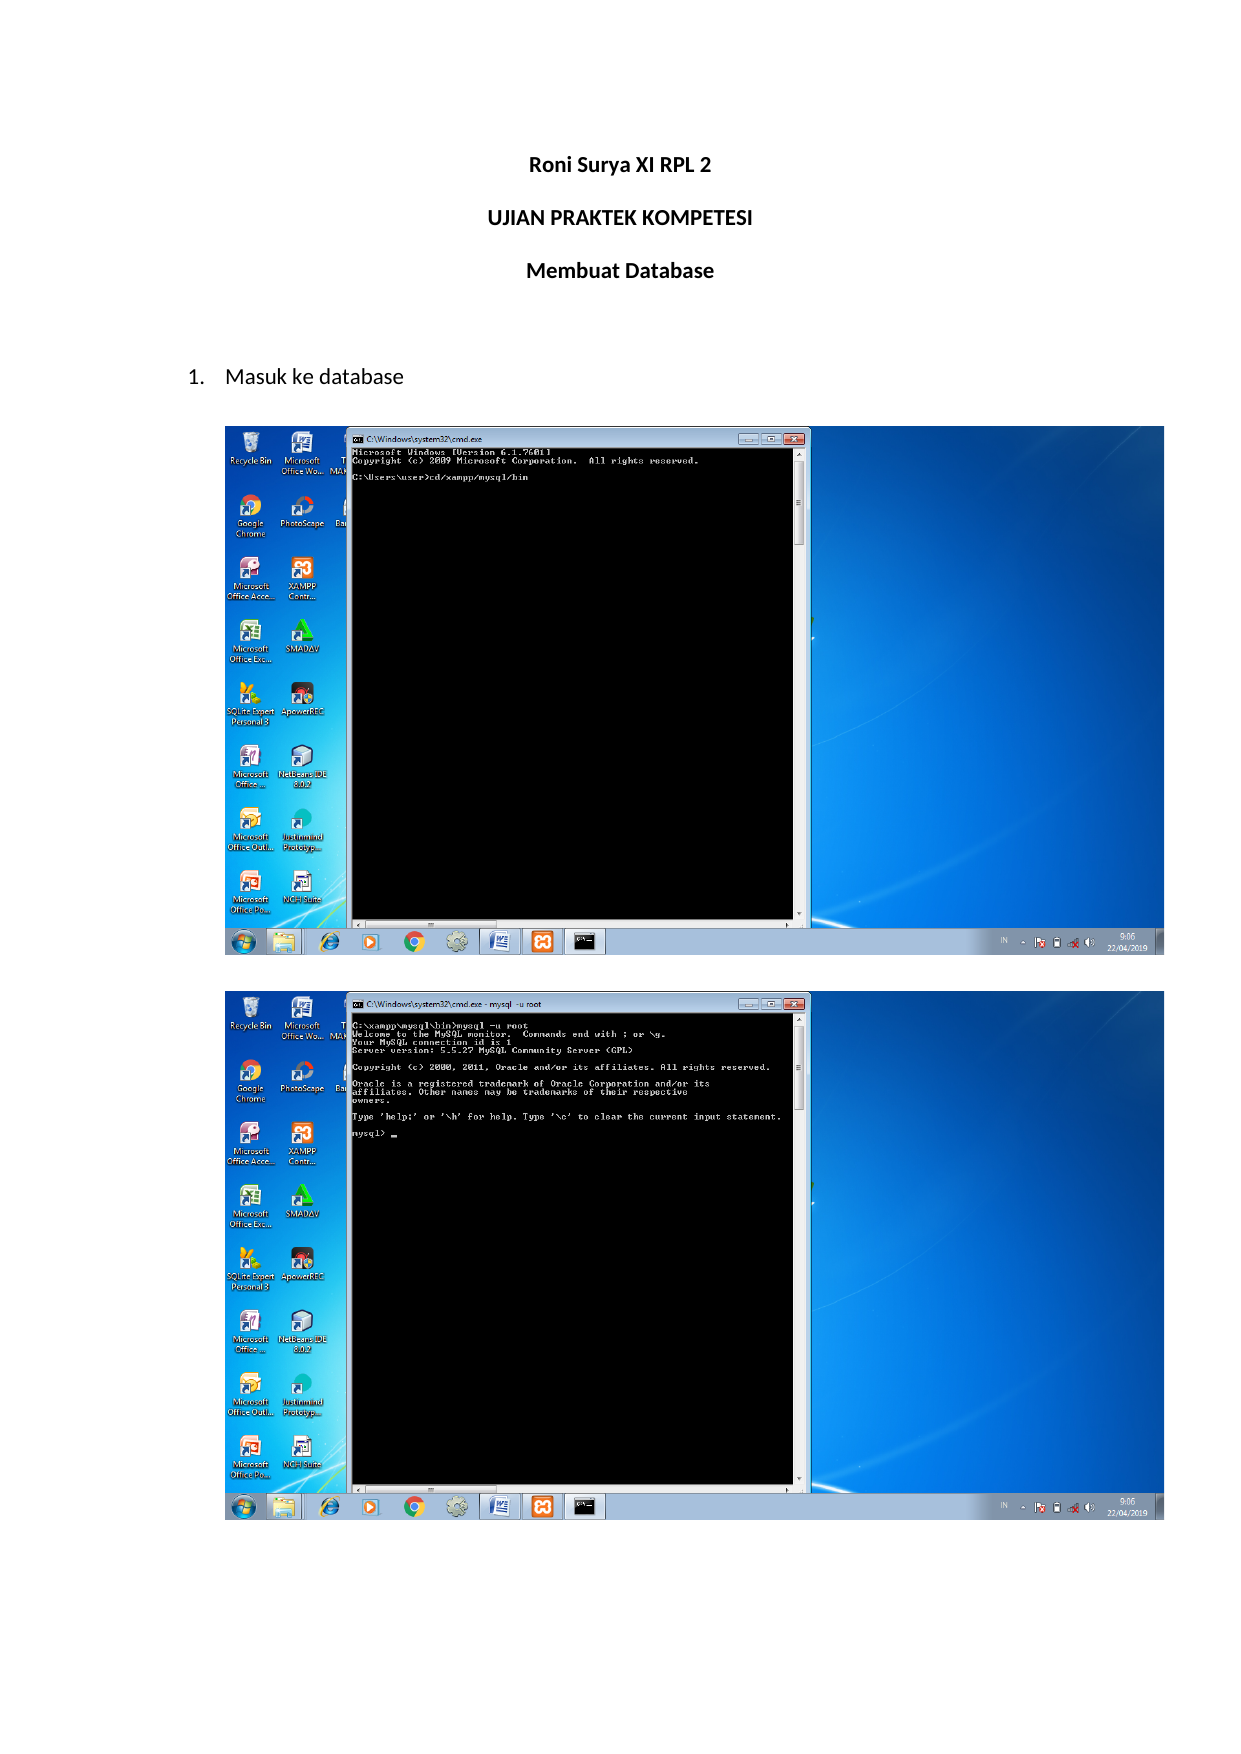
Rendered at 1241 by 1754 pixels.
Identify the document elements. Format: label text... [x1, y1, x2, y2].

picture [258, 1275, 273, 1279]
list Masuk ke database [187, 362, 1090, 390]
picture [234, 1399, 244, 1404]
picture [235, 1472, 245, 1477]
picture [241, 1436, 260, 1456]
picture [225, 426, 1165, 955]
picture [234, 772, 244, 776]
picture [232, 1410, 242, 1414]
picture [251, 1285, 262, 1289]
picture [241, 871, 260, 891]
text UJIAN PRAKTEK KOMPETESI [150, 203, 1090, 231]
picture [241, 745, 260, 766]
picture [234, 834, 244, 839]
picture [234, 1337, 244, 1341]
picture [235, 907, 245, 912]
picture [251, 720, 262, 724]
picture [232, 845, 242, 849]
picture [241, 1310, 260, 1331]
text Membuat Database [150, 256, 1090, 284]
picture [258, 710, 273, 714]
picture [225, 991, 1165, 1520]
picture [234, 1462, 244, 1466]
picture [241, 808, 260, 828]
picture [241, 1373, 260, 1393]
text Roni Surya XI RPL 2 [150, 150, 1090, 178]
picture [234, 897, 244, 901]
